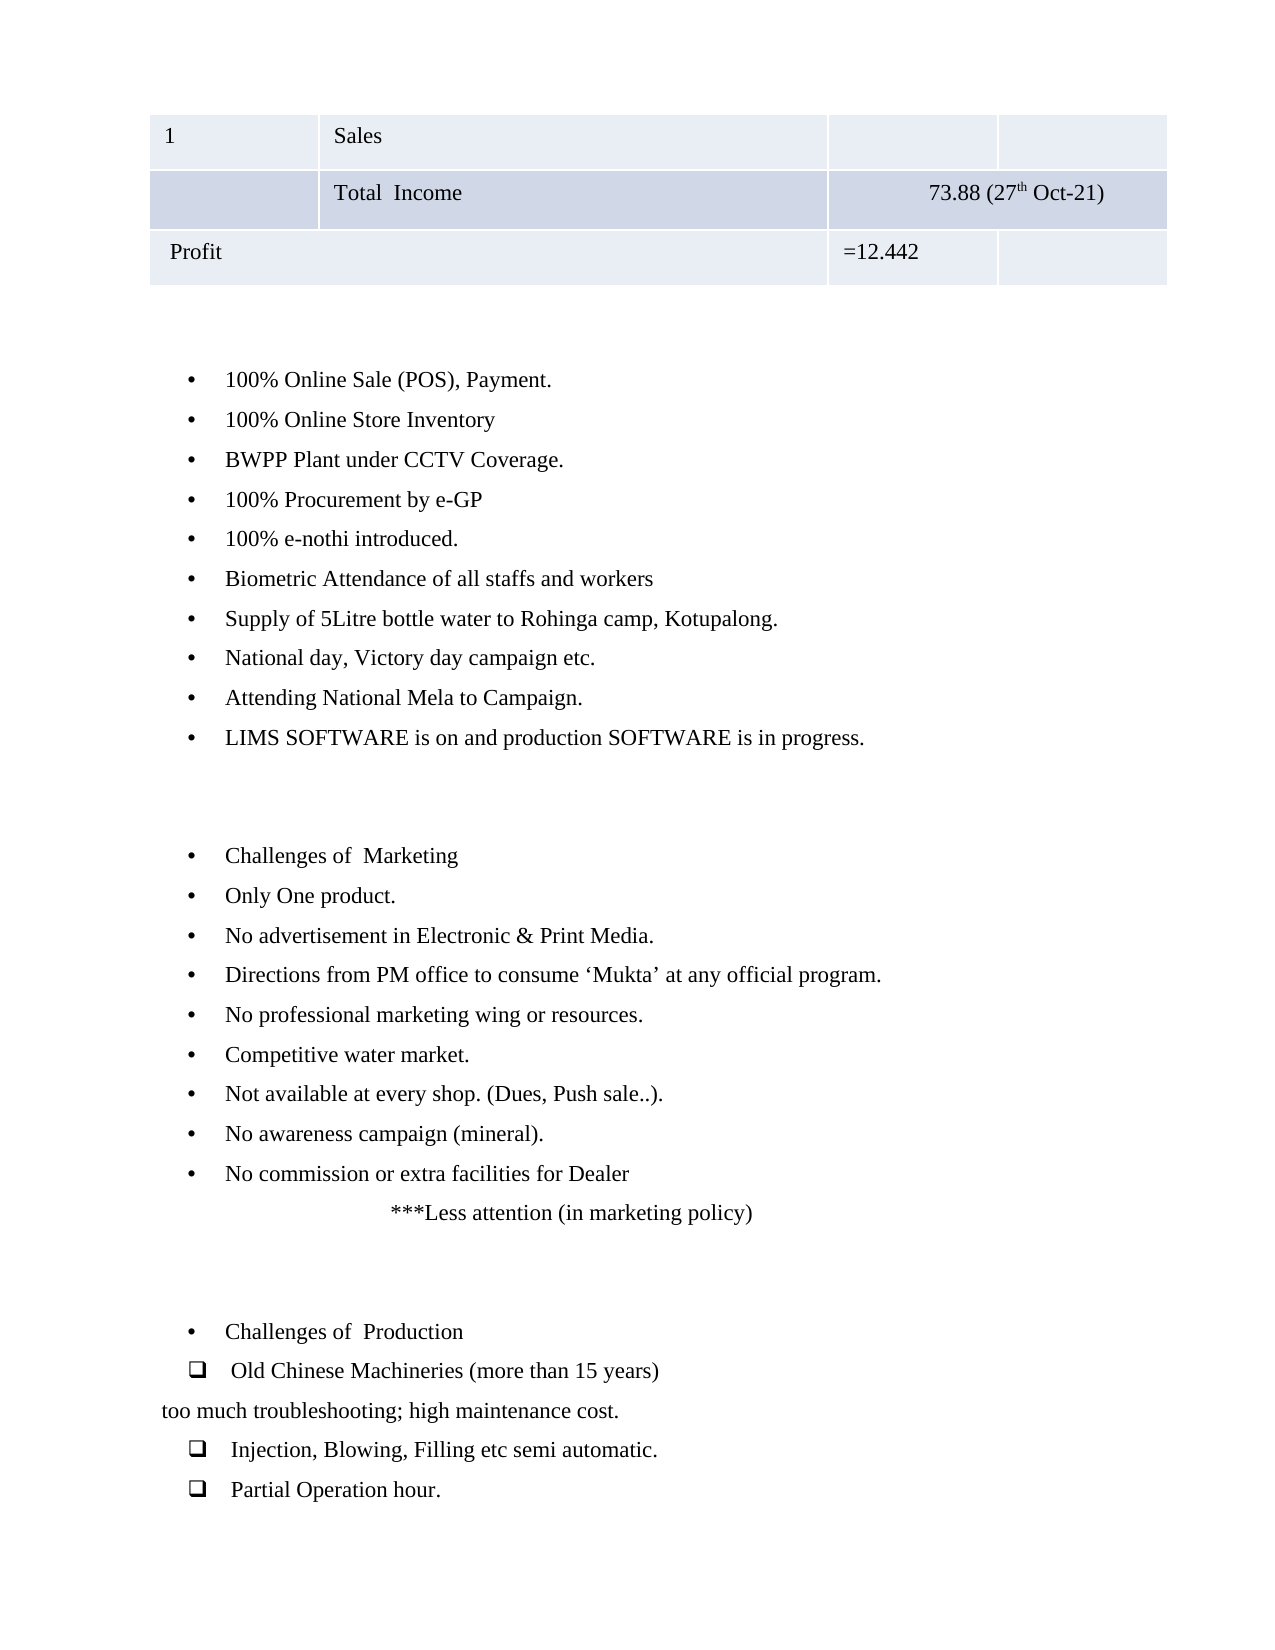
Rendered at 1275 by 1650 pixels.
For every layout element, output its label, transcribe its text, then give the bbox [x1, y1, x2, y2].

list 100% Online Store Inventory [187, 406, 1162, 433]
list Challenges of Marketing [187, 842, 1162, 869]
list Biometric Attendance of all staffs and workers [187, 565, 1162, 591]
table_cell 1 [150, 115, 318, 169]
list Injection, Blowing, Filling etc semi automatic. [187, 1437, 1162, 1463]
list Attending National Mela to Campaign. [187, 684, 1162, 710]
list Directions from PM office to consume ‘Mukta’ at any official program. [187, 961, 1162, 988]
list Challenges of Production [187, 1318, 1162, 1344]
list No professional marketing wing or resources. [187, 1001, 1162, 1027]
list BWPP Plant under CCTV Coverage. [187, 446, 1162, 472]
list Competitive water market. [187, 1041, 1162, 1067]
list Old Chinese Machineries (more than 15 years) [187, 1358, 1162, 1384]
list No awareness campaign (mineral). [187, 1120, 1162, 1147]
list Not available at every shop. (Dues, Push sale..). [187, 1080, 1162, 1107]
list National day, Victory day campaign etc. [187, 644, 1162, 671]
table_cell Sales [320, 115, 827, 169]
table_cell [999, 231, 1167, 285]
table_cell Total Income [320, 171, 827, 229]
list LIMS SOFTWARE is on and production SOFTWARE is in progress. [187, 724, 1162, 750]
table_cell 73.88 (27th Oct-21) [829, 171, 1167, 229]
table_cell Profit [150, 231, 827, 285]
table_cell [829, 115, 997, 169]
list No advertisement in Electronic & Print Media. [187, 922, 1162, 948]
table_cell [150, 171, 318, 229]
list Partial Operation hour. [187, 1476, 1162, 1502]
list 100% Procurement by e-GP [187, 486, 1162, 512]
text too much troubleshooting; high maintenance cost. [150, 1397, 1162, 1423]
table_cell =12.442 [829, 231, 997, 285]
list 100% e-nothi introduced. [187, 525, 1162, 552]
text ***Less attention (in marketing policy) [150, 1199, 1162, 1226]
list Supply of 5Litre bottle water to Rohinga camp, Kotupalong. [187, 604, 1162, 631]
list 100% Online Sale (POS), Payment. [187, 366, 1162, 393]
list Only One product. [187, 882, 1162, 908]
table_cell [999, 115, 1167, 169]
list No commission or extra facilities for Dealer [187, 1160, 1162, 1186]
